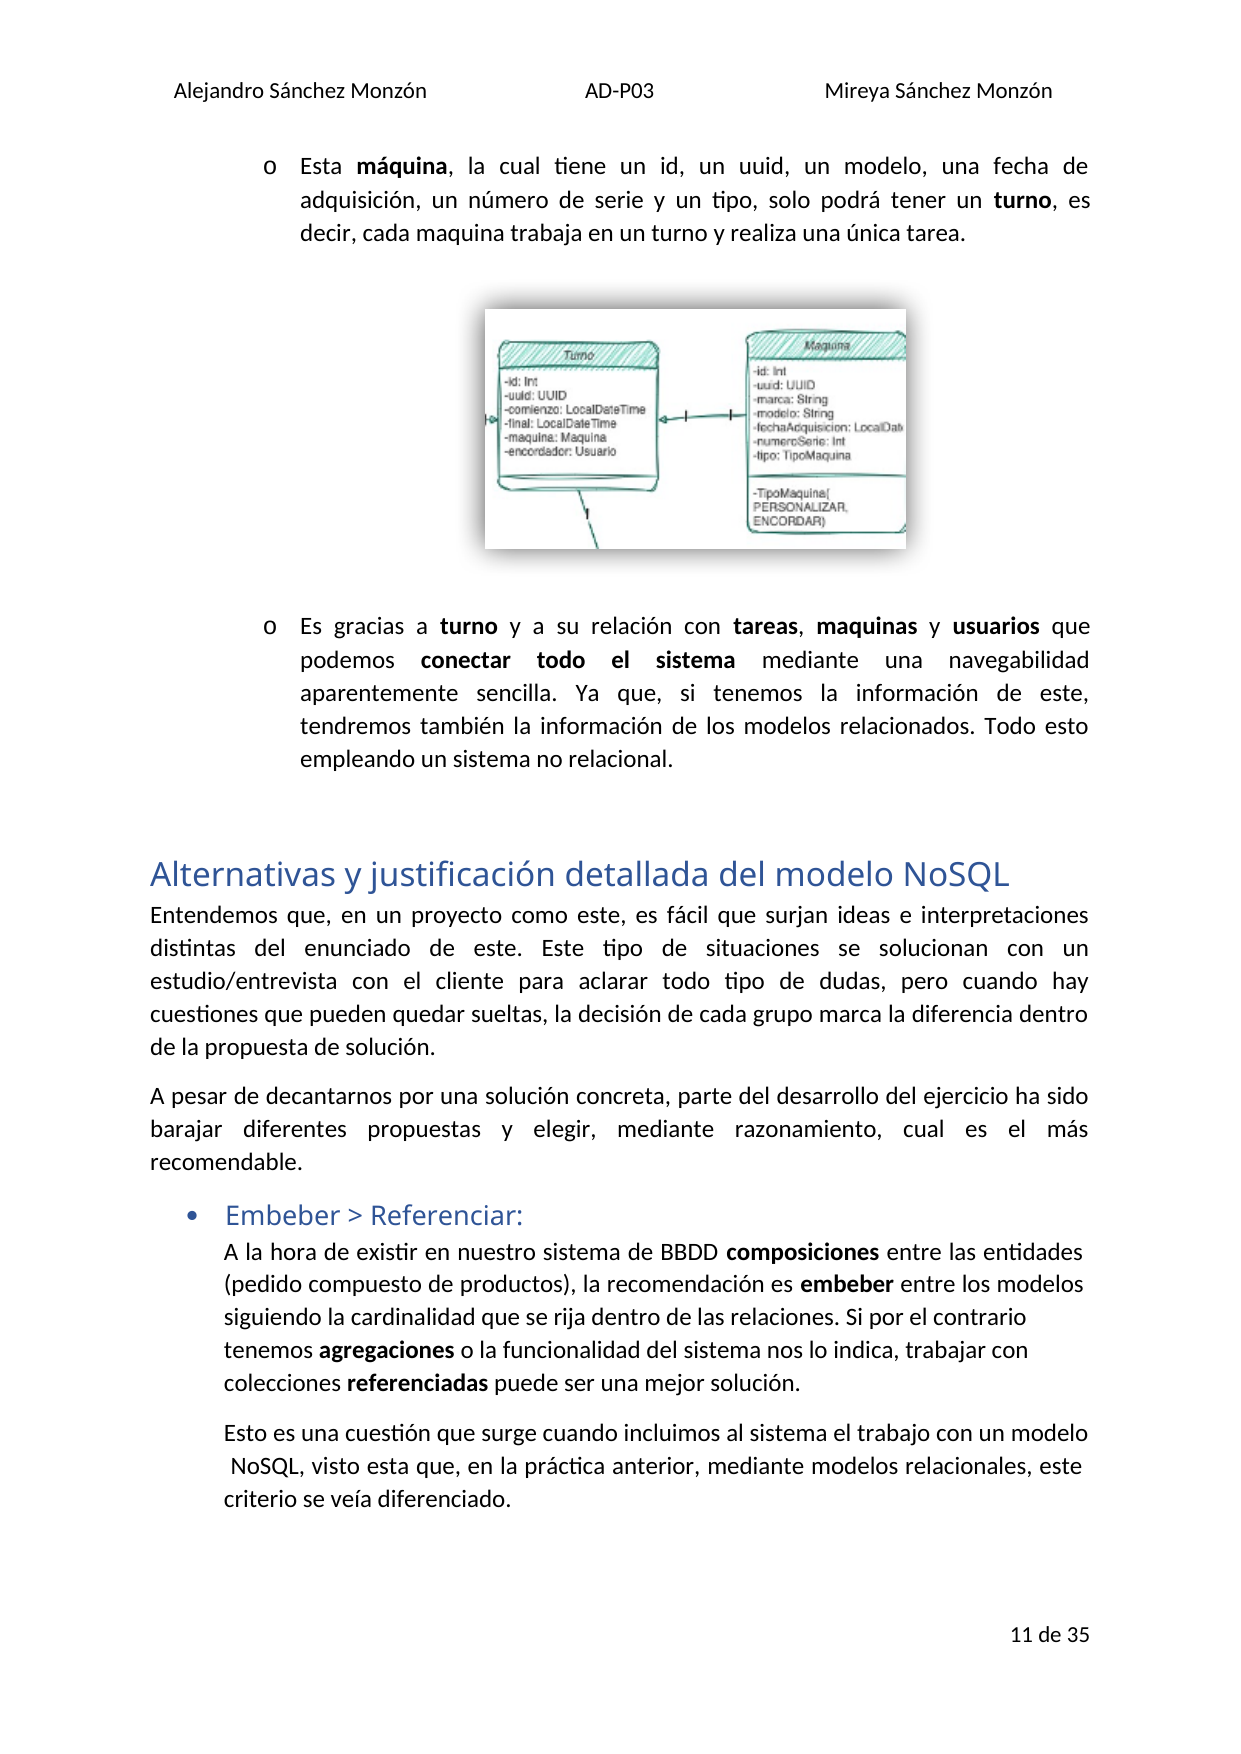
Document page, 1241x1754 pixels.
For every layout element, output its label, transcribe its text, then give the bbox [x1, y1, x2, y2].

subtitle Alternativas y justificación detallada del modelo NoSQL [150, 850, 1090, 896]
text A la hora de existir en nuestro sistema de BBDD composiciones entre las entidades (pedido compuesto de productos), la recomendación es embeber entre los modelos siguiendo la cardinalidad que se rija dentro de las relaciones. Si por el contrario tenemos agregaciones o la funcionalidad del sistema nos lo indica, trabajar con colecciones referenciadas puede ser una mejor solución. [150, 1236, 1090, 1398]
subtitle Embeber > Referenciar: [187, 1196, 1090, 1233]
list Esta máquina, la cual tiene un id, un uuid, un modelo, una fecha de adquisición, un número de serie y un tipo, solo podrá tener un turno, es decir, cada maquina trabaja en un turno y realiza una única tarea. [262, 150, 1090, 248]
text A pesar de decantarnos por una solución concreta, parte del desarrollo del ejercicio ha sido barajar diferentes propuestas y elegir, mediante razonamiento, cual es el más recomendable. [150, 1081, 1090, 1177]
picture [485, 309, 906, 549]
text Entendemos que, en un proyecto como este, es fácil que surjan ideas e interpretaciones distintas del enunciado de este. Este tipo de situaciones se solucionan con un estudio/entrevista con el cliente para aclarar todo tipo de dudas, pero cuando hay cuestiones que pueden quedar sueltas, la decisión de cada grupo marca la diferencia dentro de la propuesta de solución. [150, 899, 1090, 1061]
list Es gracias a turno y a su relación con tareas, maquinas y usuarios que podemos conectar todo el sistema mediante una navegabilidad aparentemente sencilla. Ya que, si tenemos la información de este, tendremos también la información de los modelos relacionados. Todo esto empleando un sistema no relacional. [262, 610, 1090, 773]
text Esto es una cuestión que surge cuando incluimos al sistema el trabajo con un modelo NoSQL, visto esta que, en la práctica anterior, mediante modelos relacionales, este criterio se veía diferenciado. [150, 1417, 1090, 1513]
